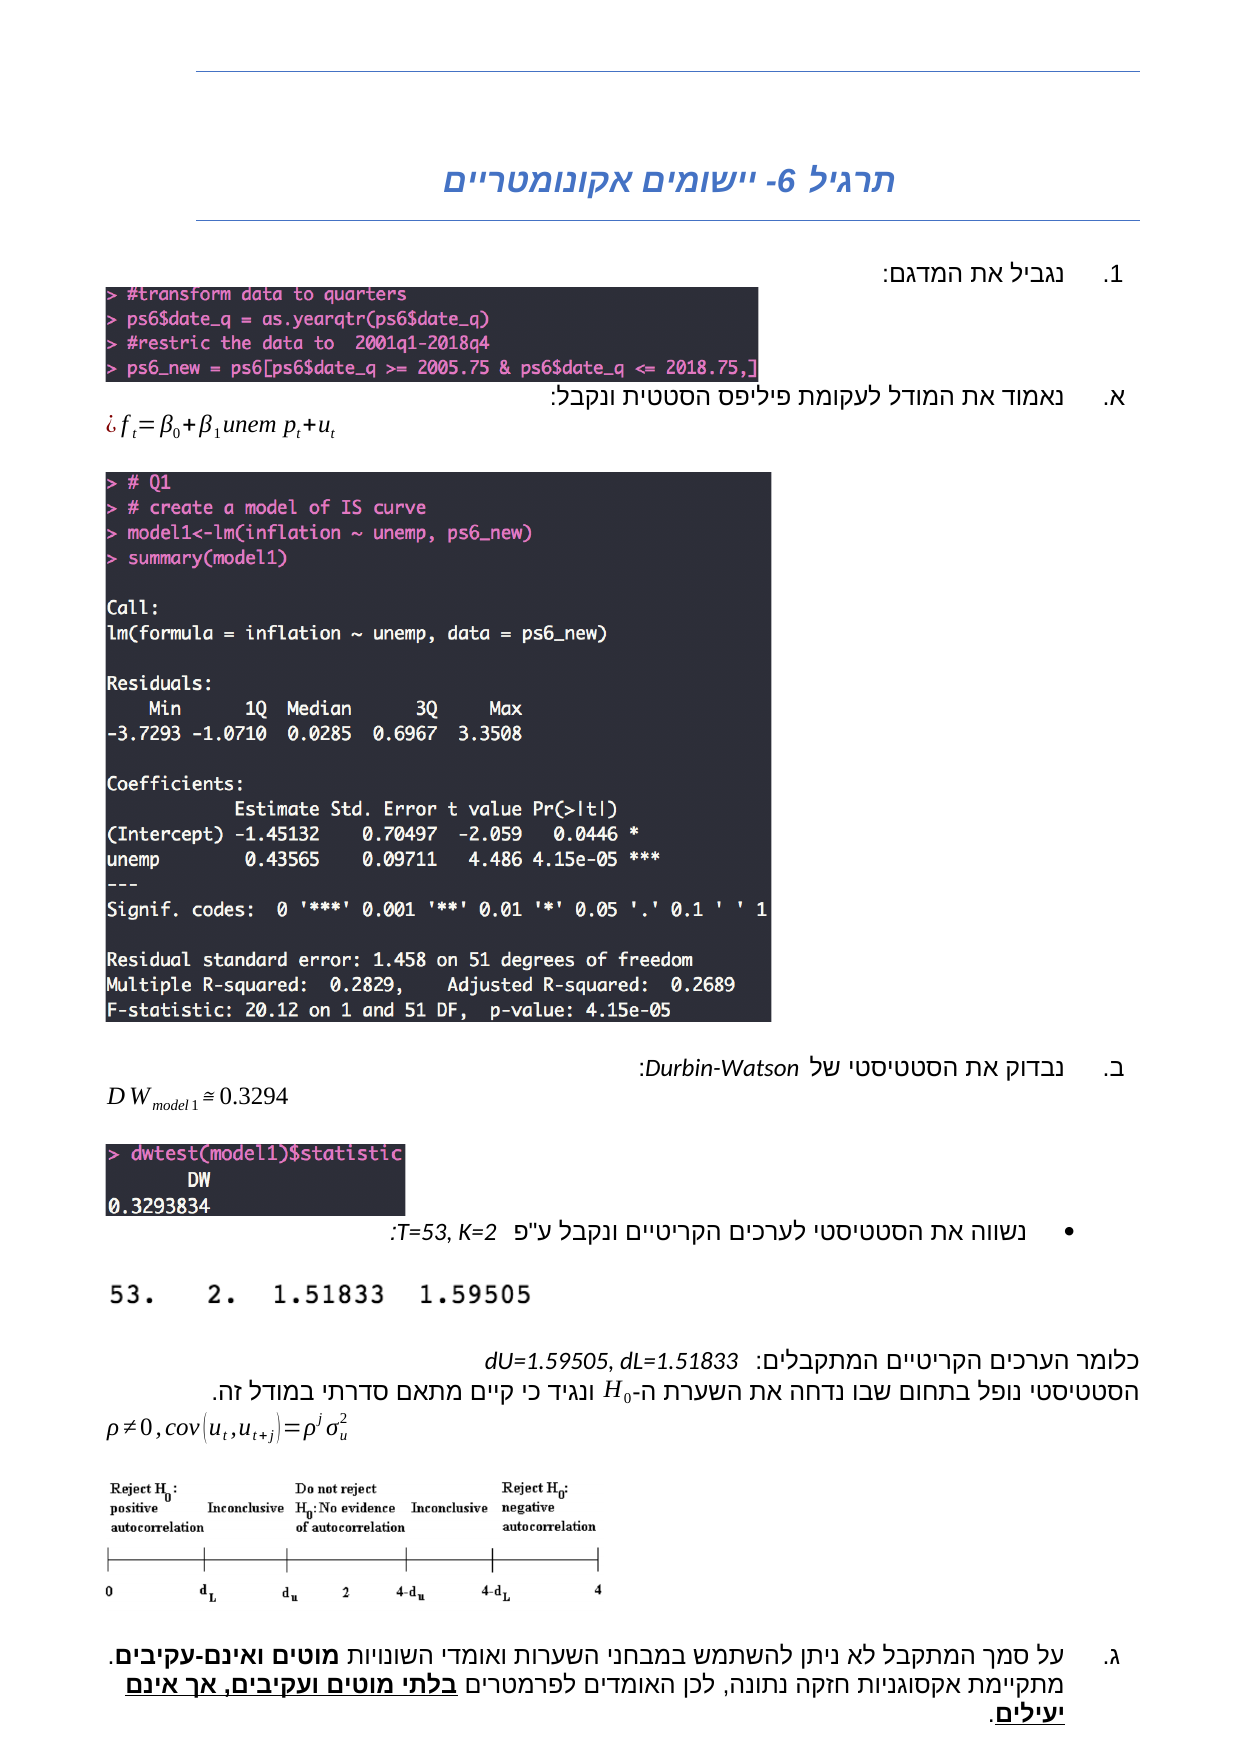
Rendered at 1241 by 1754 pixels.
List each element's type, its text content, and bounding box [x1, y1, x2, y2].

picture [105, 472, 772, 1022]
picture [105, 1277, 539, 1315]
picture [105, 287, 759, 382]
list נגביל את המדגם: [106, 258, 1102, 287]
picture [105, 1144, 406, 1216]
list על סמך המתקבל לא ניתן להשתמש במבחני השערות ואומדי השונויות מוטים ואינם-עקיבים. [106, 1641, 1102, 1670]
list מתקיימת אקסוגניות חזקה נתונה, לכן האומדים לפרמטרים בלתי מוטים ועקיבים, אך אינם יעילים. [106, 1670, 1065, 1727]
picture [105, 1478, 604, 1611]
text תרגיל 6- יישומים אקונומטריים [196, 139, 1140, 220]
list נאמוד את המודל לעקומת פיליפס הסטטית ונקבל: [106, 382, 1102, 410]
text כלומר הערכים הקריטיים המתקבלים: dU=1.59505, dL=1.51833 הסטטיסטי נופל בתחום שבו נדחה את השערת ה- ונגיד כי קיים מתאם סדרתי במודל זה. [106, 1345, 1140, 1407]
list נשווה את הסטטיסטי לערכים הקריטיים ונקבל ע"פ T=53, K=2: [106, 1216, 1065, 1247]
list נבדוק את הסטטיסטי של Durbin-Watson: [106, 1052, 1102, 1082]
